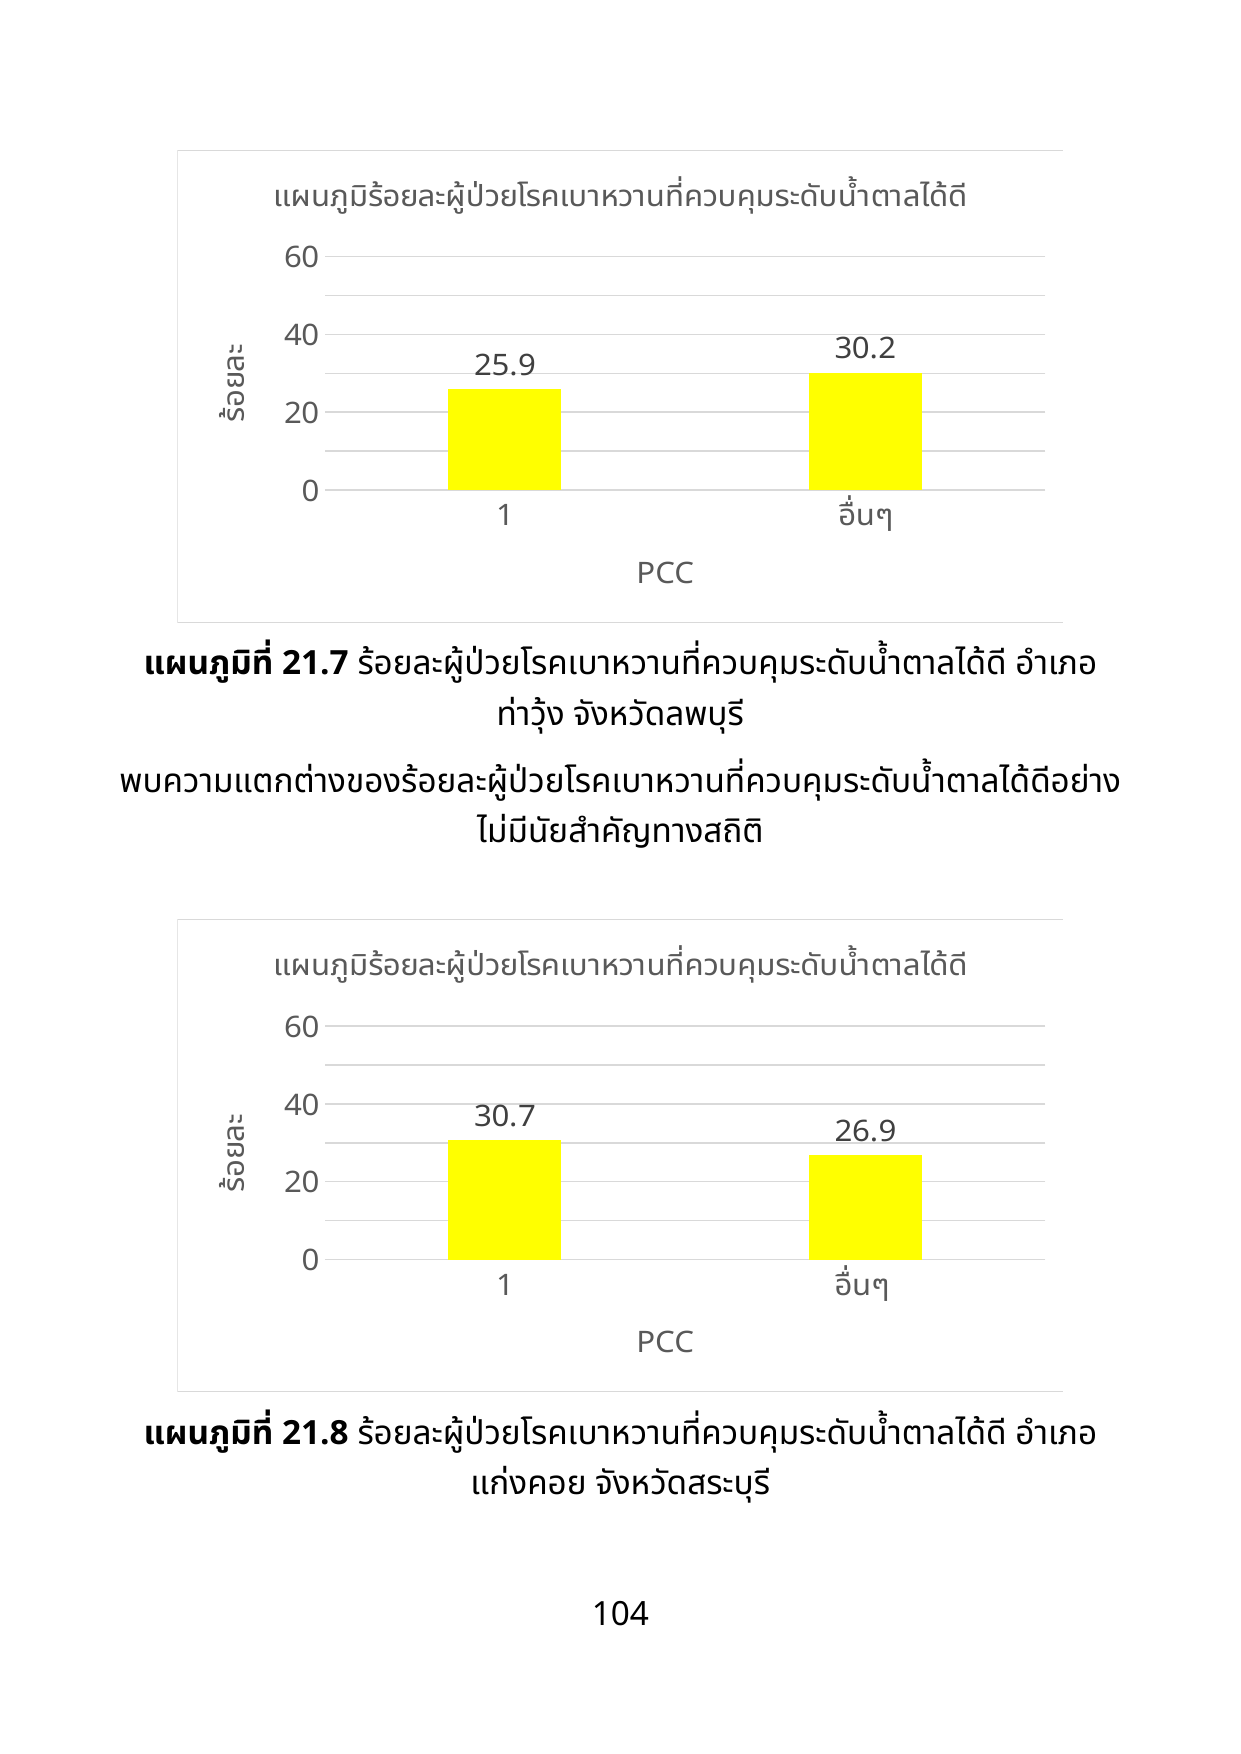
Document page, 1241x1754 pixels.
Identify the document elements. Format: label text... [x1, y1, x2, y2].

text แผนภูมิที่ 21.7 ร้อยละผู้ป่วยโรคเบาหวานที่ควบคุมระดับน้ำตาลได้ดี อำเภอท่าวุ้ง จังหวัดลพบุรี [112, 639, 1128, 740]
text แผนภูมิที่ 21.8 ร้อยละผู้ป่วยโรคเบาหวานที่ควบคุมระดับน้ำตาลได้ดี อำเภอแก่งคอย จังหวัดสระบุรี [112, 1409, 1128, 1510]
text พบความแตกต่างของร้อยละผู้ป่วยโรคเบาหวานที่ควบคุมระดับน้ำตาลได้ดีอย่างไม่มีนัยสำคัญทางสถิติ [112, 757, 1128, 858]
